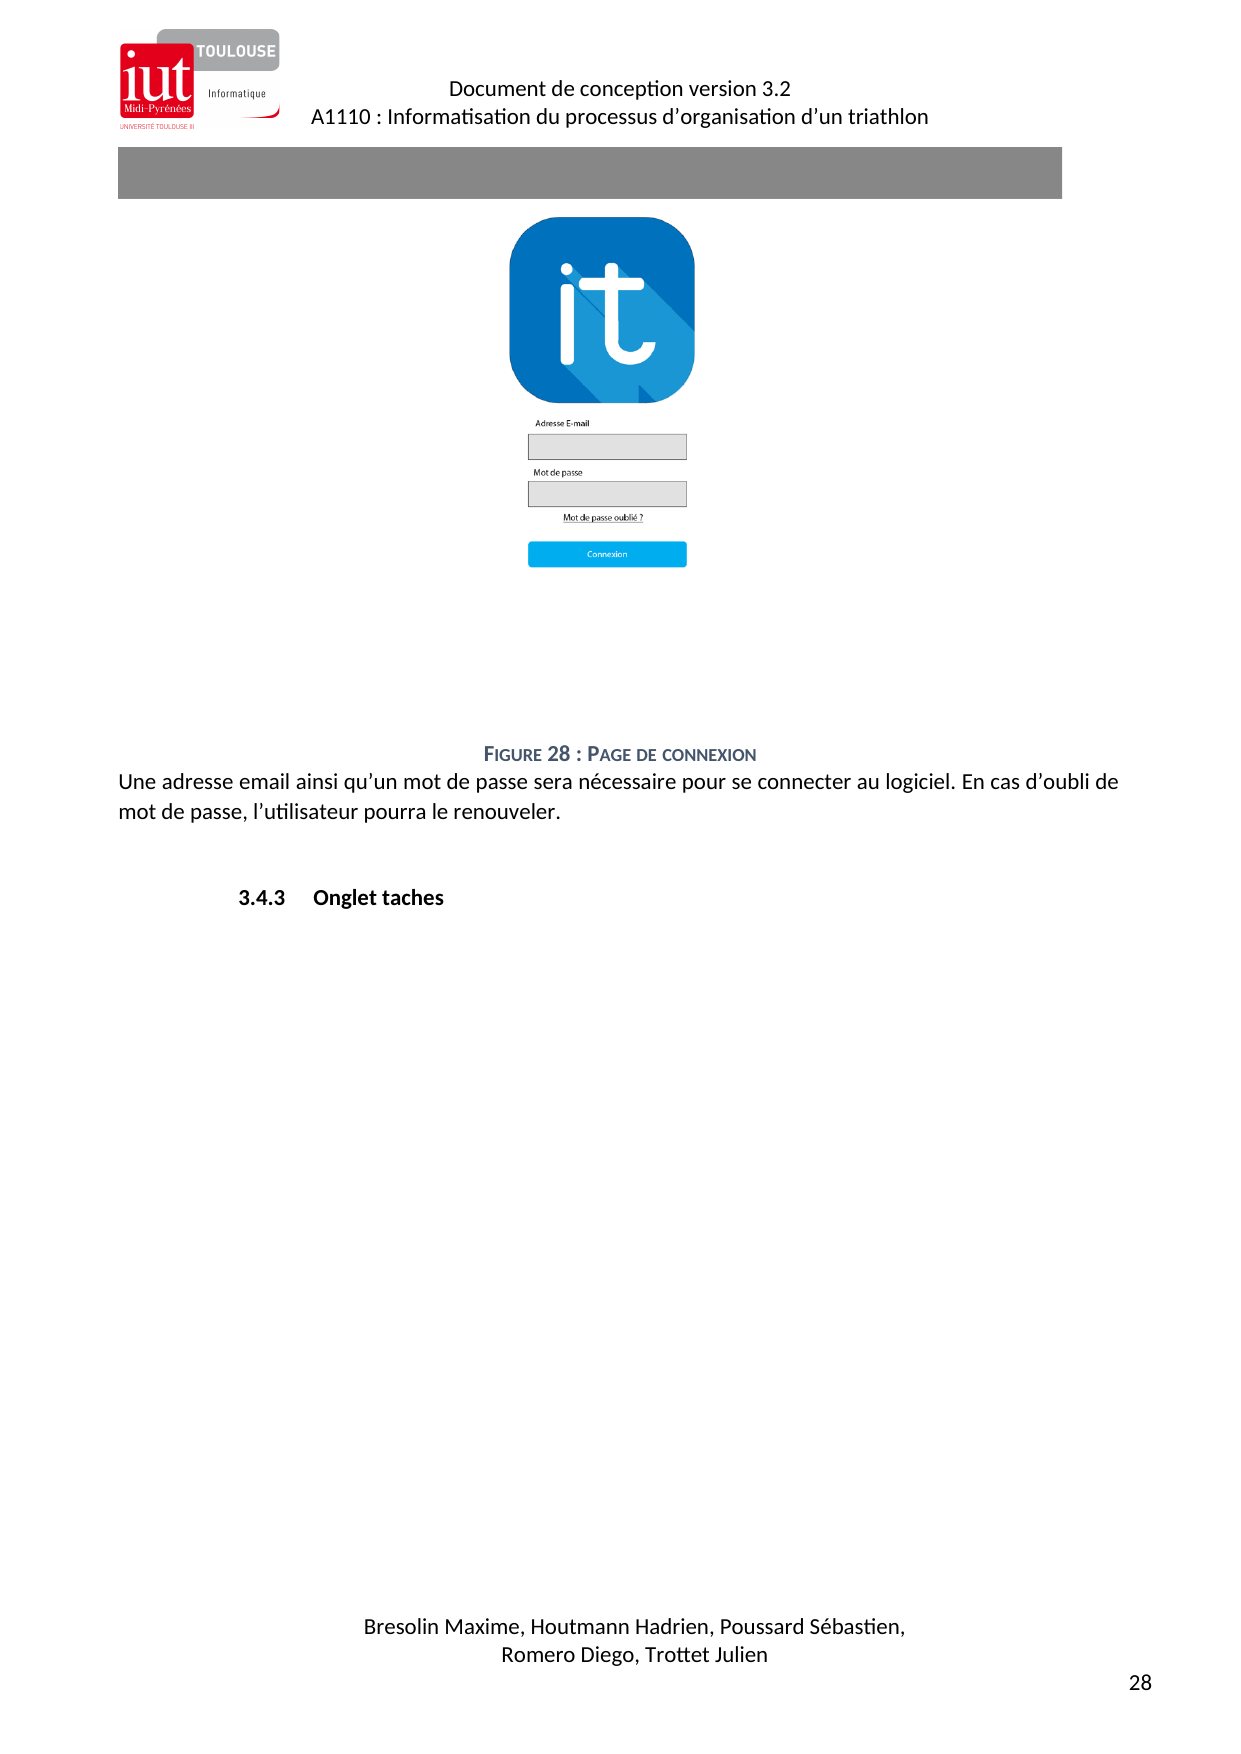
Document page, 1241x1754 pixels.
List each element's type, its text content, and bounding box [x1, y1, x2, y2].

picture [120, 29, 280, 129]
subtitle Onglet taches [238, 883, 1122, 911]
picture [118, 147, 1063, 737]
text Une adresse email ainsi qu’un mot de passe sera nécessaire pour se connecter au logiciel. En cas d’oubli de mot de passe, l’utilisateur pourra le renouveler. [118, 767, 1122, 826]
